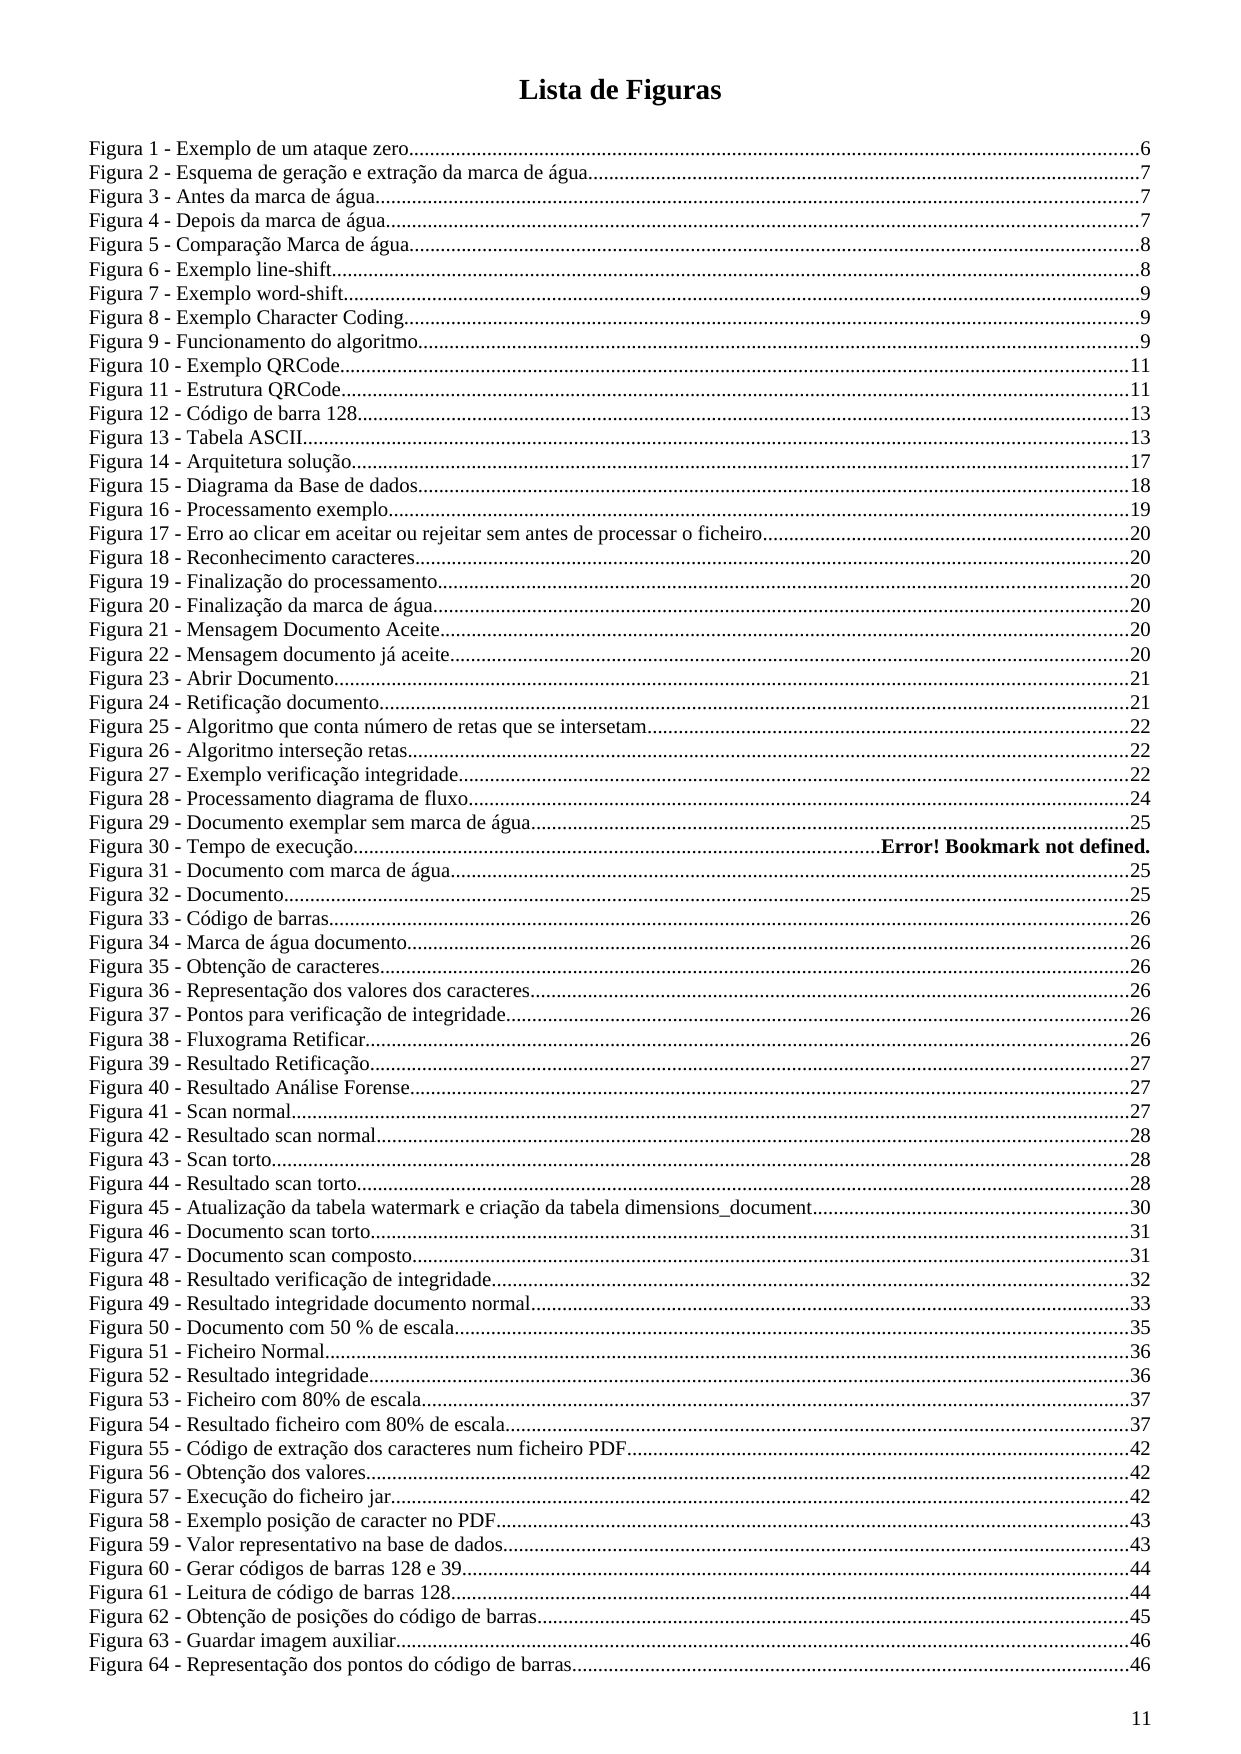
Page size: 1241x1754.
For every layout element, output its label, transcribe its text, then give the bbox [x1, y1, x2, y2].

text Figura 29 - Documento exemplar sem marca de água 25 [89, 810, 1152, 834]
text Figura 38 - Fluxograma Retificar 26 [89, 1026, 1152, 1051]
text Figura 39 - Resultado Retificação 27 [89, 1051, 1152, 1074]
text Figura 11 - Estrutura QRCode 11 [89, 377, 1152, 401]
text Figura 48 - Resultado verificação de integridade 32 [89, 1267, 1152, 1291]
text Figura 3 - Antes da marca de água 7 [89, 184, 1152, 208]
text Figura 54 - Resultado ficheiro com 80% de escala 37 [89, 1411, 1152, 1436]
subtitle Lista de Figuras [89, 72, 1152, 106]
text Figura 18 - Reconhecimento caracteres 20 [89, 545, 1152, 569]
text Figura 58 - Exemplo posição de caracter no PDF 43 [89, 1508, 1152, 1532]
text Figura 63 - Guardar imagem auxiliar 46 [89, 1628, 1152, 1652]
text Figura 13 - Tabela ASCII 13 [89, 425, 1152, 449]
text Figura 8 - Exemplo Character Coding 9 [89, 304, 1152, 329]
text Figura 16 - Processamento exemplo 19 [89, 497, 1152, 521]
text Figura 34 - Marca de água documento 26 [89, 930, 1152, 954]
text Figura 60 - Gerar códigos de barras 128 e 39 44 [89, 1556, 1152, 1580]
text Figura 21 - Mensagem Documento Aceite 20 [89, 617, 1152, 641]
text Figura 46 - Documento scan torto 31 [89, 1219, 1152, 1243]
text Figura 50 - Documento com 50 % de escala 35 [89, 1315, 1152, 1339]
text Figura 9 - Funcionamento do algoritmo 9 [89, 329, 1152, 353]
text Figura 44 - Resultado scan torto 28 [89, 1171, 1152, 1195]
text Figura 23 - Abrir Documento 21 [89, 666, 1152, 689]
text Figura 40 - Resultado Análise Forense 27 [89, 1074, 1152, 1099]
text Figura 31 - Documento com marca de água 25 [89, 858, 1152, 882]
text Figura 15 - Diagrama da Base de dados 18 [89, 473, 1152, 497]
text Figura 14 - Arquitetura solução 17 [89, 449, 1152, 473]
text Figura 22 - Mensagem documento já aceite 20 [89, 641, 1152, 666]
text Figura 42 - Resultado scan normal 28 [89, 1123, 1152, 1147]
text Figura 12 - Código de barra 128 13 [89, 401, 1152, 425]
text Figura 2 - Esquema de geração e extração da marca de água 7 [89, 160, 1152, 184]
text Figura 47 - Documento scan composto 31 [89, 1243, 1152, 1267]
text Figura 26 - Algoritmo interseção retas 22 [89, 738, 1152, 762]
text Figura 53 - Ficheiro com 80% de escala 37 [89, 1387, 1152, 1411]
text Figura 52 - Resultado integridade 36 [89, 1363, 1152, 1387]
text Figura 17 - Erro ao clicar em aceitar ou rejeitar sem antes de processar o ficheiro 20 [89, 521, 1152, 545]
text Figura 5 - Comparação Marca de água 8 [89, 232, 1152, 256]
text Figura 64 - Representação dos pontos do código de barras 46 [89, 1652, 1152, 1676]
text Figura 20 - Finalização da marca de água 20 [89, 593, 1152, 617]
text Figura 24 - Retificação documento 21 [89, 689, 1152, 714]
text Figura 51 - Ficheiro Normal 36 [89, 1339, 1152, 1363]
text Figura 62 - Obtenção de posições do código de barras 45 [89, 1604, 1152, 1628]
text Figura 32 - Documento 25 [89, 882, 1152, 906]
text Figura 4 - Depois da marca de água 7 [89, 208, 1152, 232]
text Figura 49 - Resultado integridade documento normal 33 [89, 1291, 1152, 1315]
text Figura 10 - Exemplo QRCode 11 [89, 353, 1152, 377]
text Figura 59 - Valor representativo na base de dados 43 [89, 1532, 1152, 1556]
text Figura 7 - Exemplo word-shift 9 [89, 281, 1152, 304]
text Figura 6 - Exemplo line-shift 8 [89, 256, 1152, 281]
text Figura 1 - Exemplo de um ataque zero 6 [89, 136, 1152, 160]
text Figura 33 - Código de barras 26 [89, 906, 1152, 930]
text Figura 36 - Representação dos valores dos caracteres 26 [89, 978, 1152, 1002]
text Figura 61 - Leitura de código de barras 128 44 [89, 1580, 1152, 1604]
text Figura 56 - Obtenção dos valores 42 [89, 1459, 1152, 1484]
text Figura 57 - Execução do ficheiro jar 42 [89, 1484, 1152, 1508]
text Figura 45 - Atualização da tabela watermark e criação da tabela dimensions_document 30 [89, 1195, 1152, 1219]
text Figura 25 - Algoritmo que conta número de retas que se intersetam 22 [89, 714, 1152, 738]
text Figura 28 - Processamento diagrama de fluxo 24 [89, 786, 1152, 810]
text Figura 27 - Exemplo verificação integridade 22 [89, 762, 1152, 786]
text Figura 43 - Scan torto 28 [89, 1147, 1152, 1171]
text Figura 37 - Pontos para verificação de integridade 26 [89, 1002, 1152, 1026]
text Figura 41 - Scan normal 27 [89, 1099, 1152, 1123]
text Figura 35 - Obtenção de caracteres 26 [89, 954, 1152, 978]
text Figura 19 - Finalização do processamento 20 [89, 569, 1152, 593]
text Figura 30 - Tempo de execução Error! Bookmark not defined. [89, 834, 1152, 858]
text Figura 55 - Código de extração dos caracteres num ficheiro PDF 42 [89, 1436, 1152, 1459]
